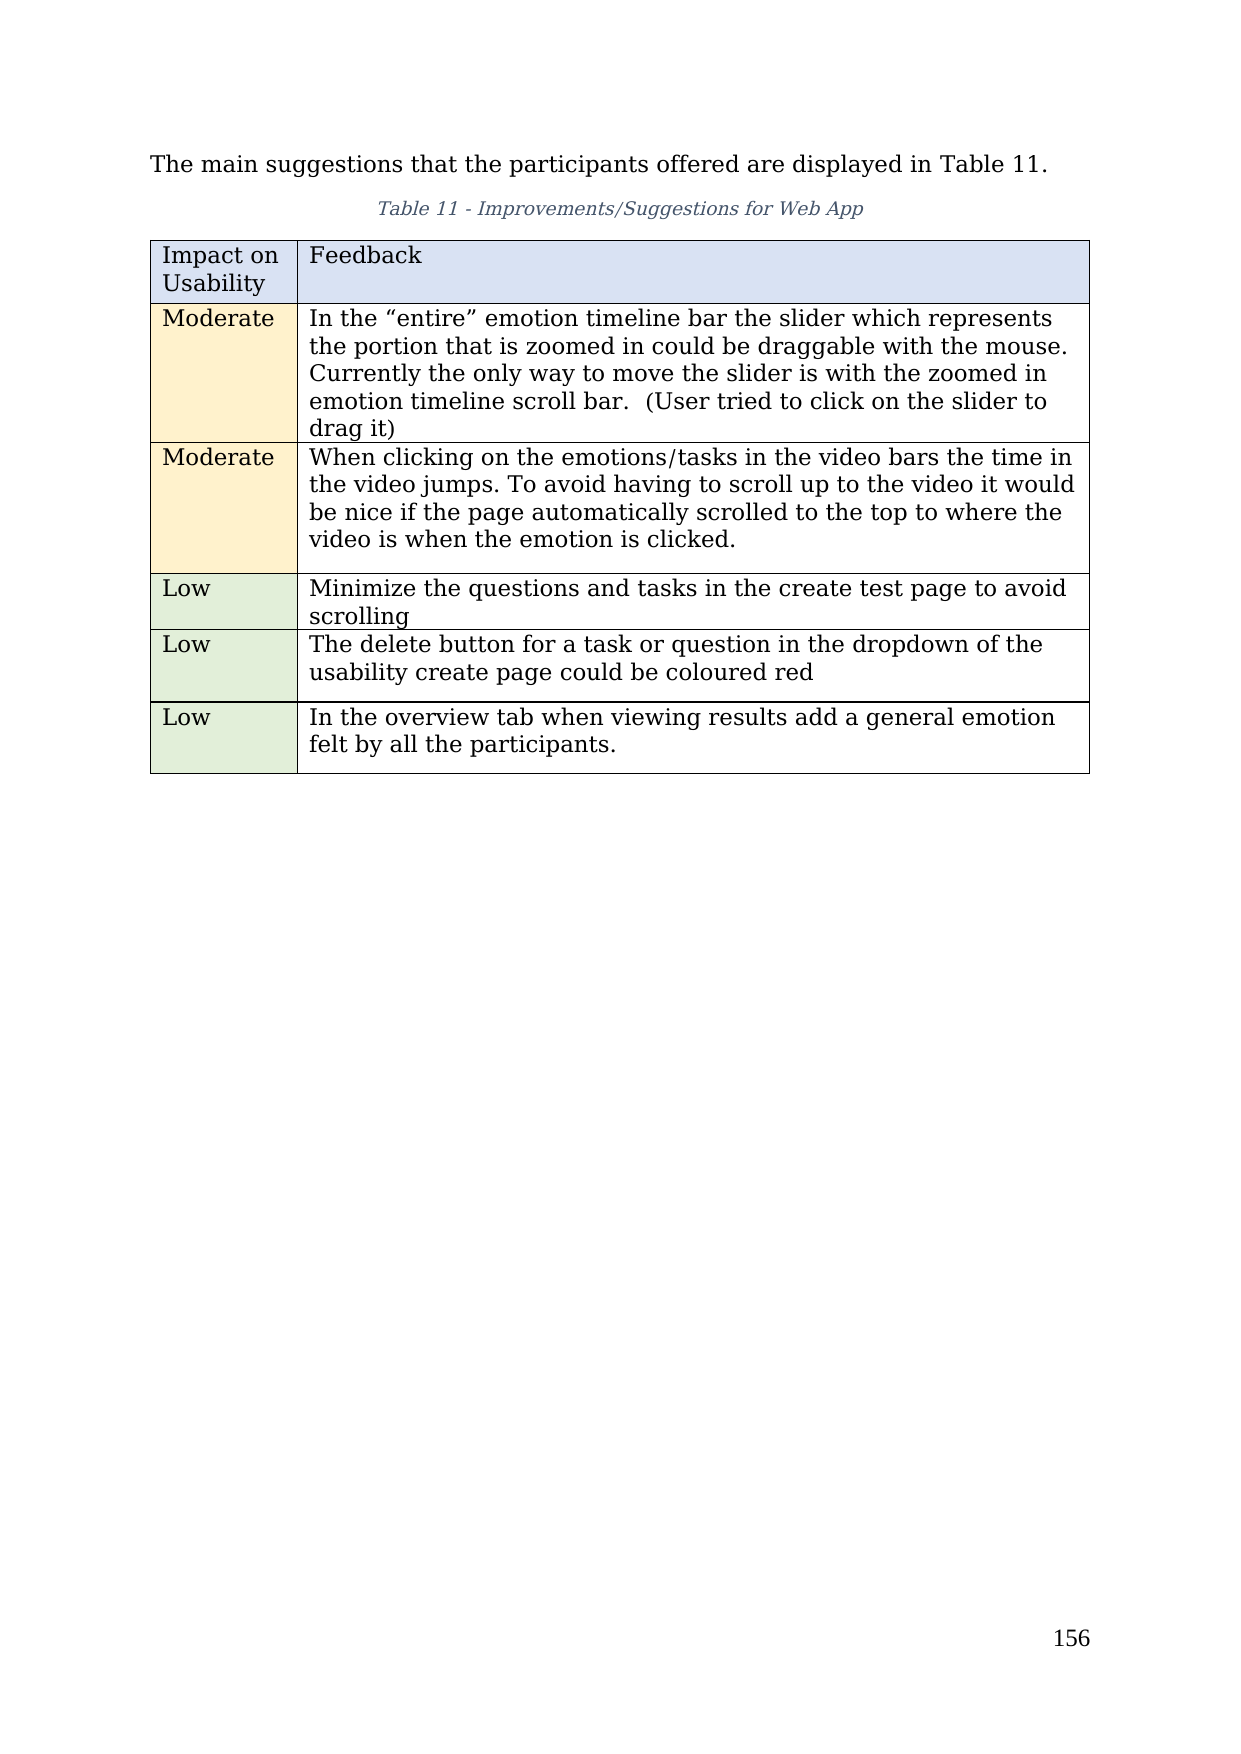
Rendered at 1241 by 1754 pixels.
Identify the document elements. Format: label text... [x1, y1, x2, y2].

table_cell Minimize the questions and tasks in the create test page to avoid scrolling [298, 574, 1089, 629]
text Table 11 - Improvements/Suggestions for Web App [150, 196, 1090, 219]
table_cell In the overview tab when viewing results add a general emotion felt by all the participants. [298, 703, 1089, 773]
table_cell When clicking on the emotions/tasks in the video bars the time in the video jumps. To avoid having to scroll up to the video it would be nice if the page automatically scrolled to the top to where the video is when the emotion is clicked. [298, 443, 1089, 573]
table_header Feedback [298, 241, 1089, 303]
text The main suggestions that the participants offered are displayed in Table 11. [150, 150, 1090, 177]
table_cell Low [151, 630, 297, 701]
table_cell Low [151, 703, 297, 773]
table_cell Low [151, 574, 297, 629]
table_cell In the “entire” emotion timeline bar the slider which represents the portion that is zoomed in could be draggable with the mouse. Currently the only way to move the slider is with the zoomed in emotion timeline scroll bar. (User tried to click on the slider to drag it) [298, 304, 1089, 442]
table_cell Moderate [151, 304, 297, 442]
table_cell Moderate [151, 443, 297, 573]
table_cell The delete button for a task or question in the dropdown of the usability create page could be coloured red [298, 630, 1089, 701]
table_header Impact on Usability [151, 241, 297, 303]
